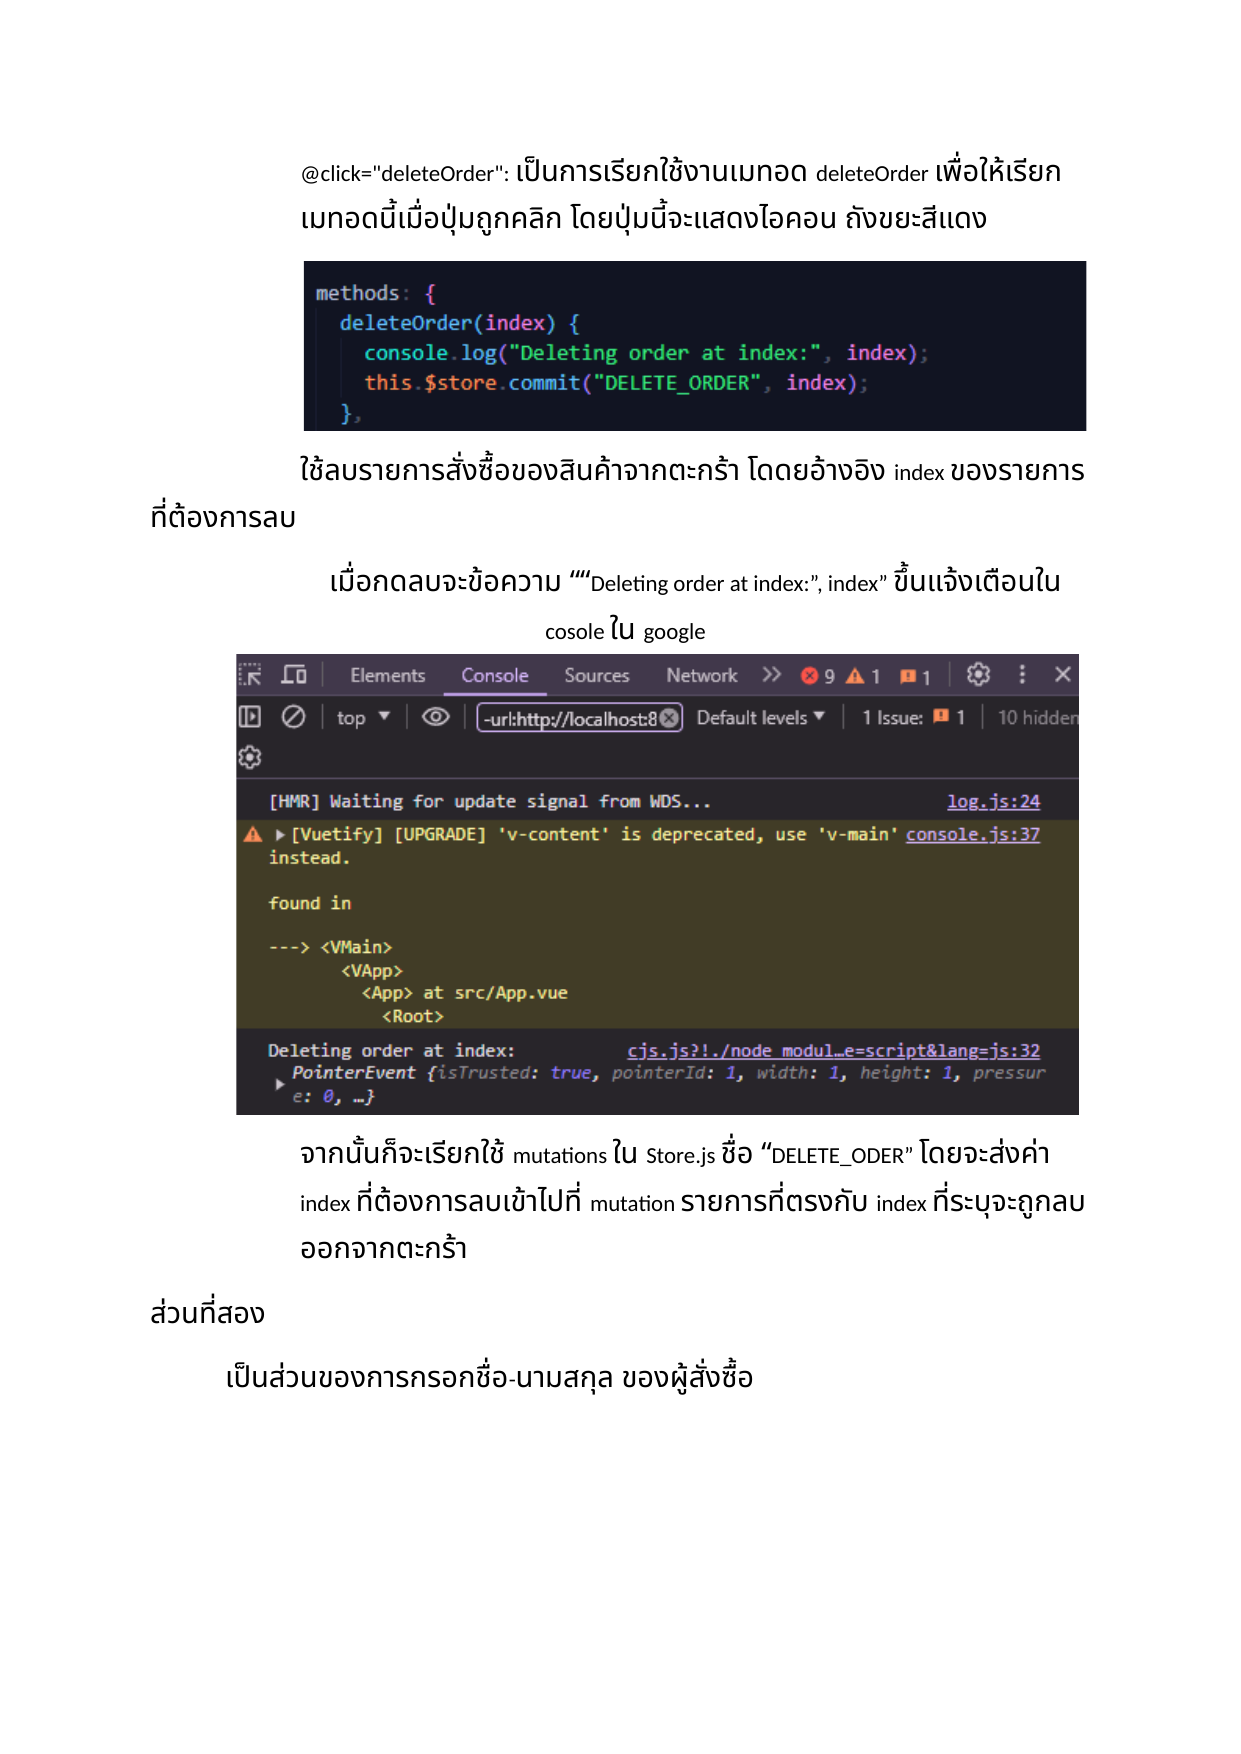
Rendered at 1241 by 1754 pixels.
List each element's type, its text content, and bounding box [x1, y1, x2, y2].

text จากนั้นก็จะเรียกใช้ mutations ใน Store.js ชื่อ “DELETE_ODER” โดยจะส่งค่า index ที่ต้องการลบเข้าไปที่ mutation รายการที่ตรงกับ index ที่ระบุจะถูกลบออกจากตะกร้า [300, 1133, 1090, 1272]
picture [303, 261, 1087, 431]
text เป็นส่วนของการกรอกชื่อ-นามสกุล ของผู้สั่งซื้อ [150, 1356, 1090, 1400]
picture [236, 654, 1079, 1115]
text ใช้ลบรายการสั่งซื้อของสินค้าจากตะกร้า โดดยอ้างอิง index ของรายการที่ต้องการลบ [150, 449, 1090, 541]
text @click="deleteOrder": เป็นการเรียกใช้งานเมทอด deleteOrder เพื่อให้เรียกเมทอดนี้เมื่อปุ่มถูกคลิก โดยปุ่มนี้จะแสดงไอคอน ถังขยะสีแดง [300, 150, 1090, 242]
text ส่วนที่สอง [150, 1292, 1090, 1336]
